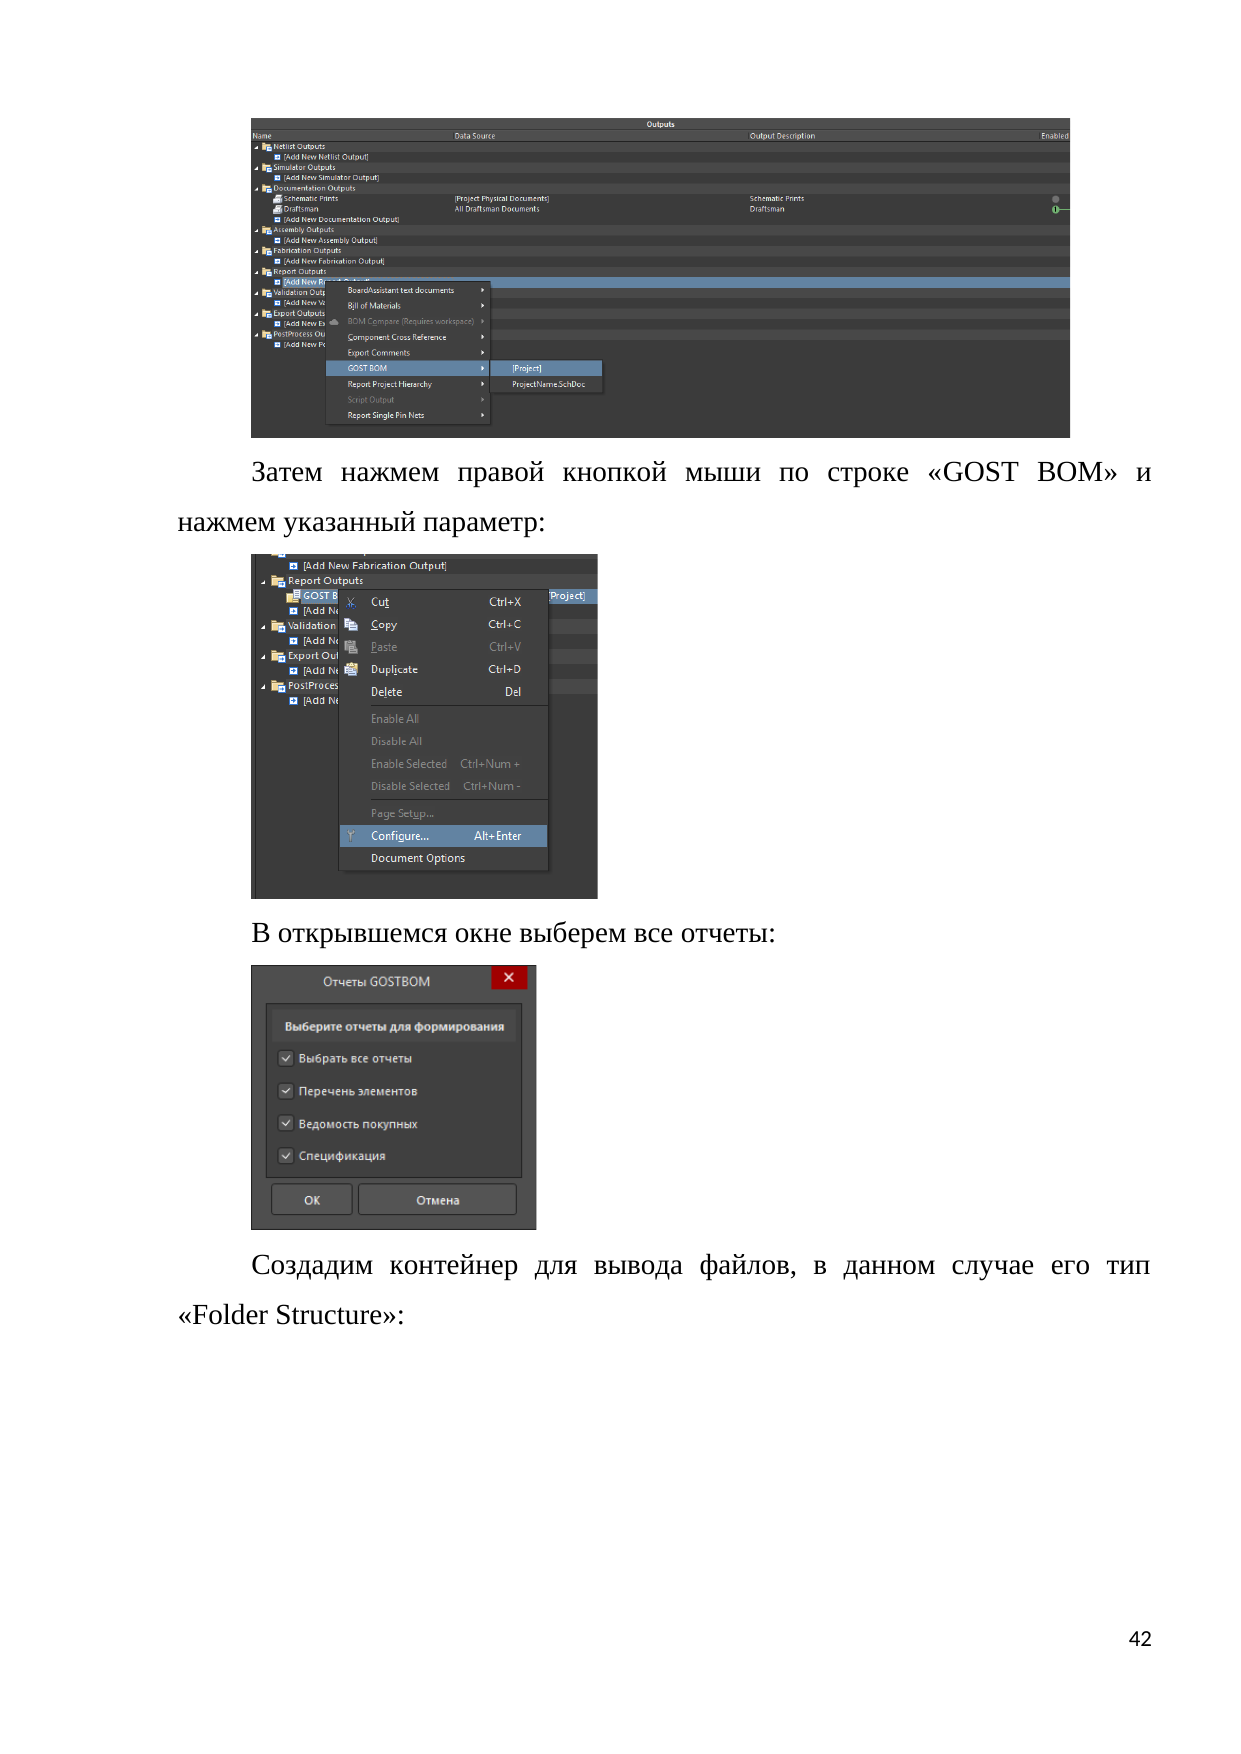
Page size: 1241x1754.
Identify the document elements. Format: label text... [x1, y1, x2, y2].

text В открывшемся окне выберем все отчеты: [177, 915, 1152, 949]
text Создадим контейнер для вывода файлов, в данном случае его тип «Folder Structure»: [177, 1247, 1152, 1331]
picture [251, 118, 1071, 438]
picture [251, 965, 537, 1230]
picture [251, 554, 598, 899]
text Затем нажмем правой кнопкой мыши по строке «GOST BOM» и нажмем указанный параметр: [177, 454, 1152, 538]
